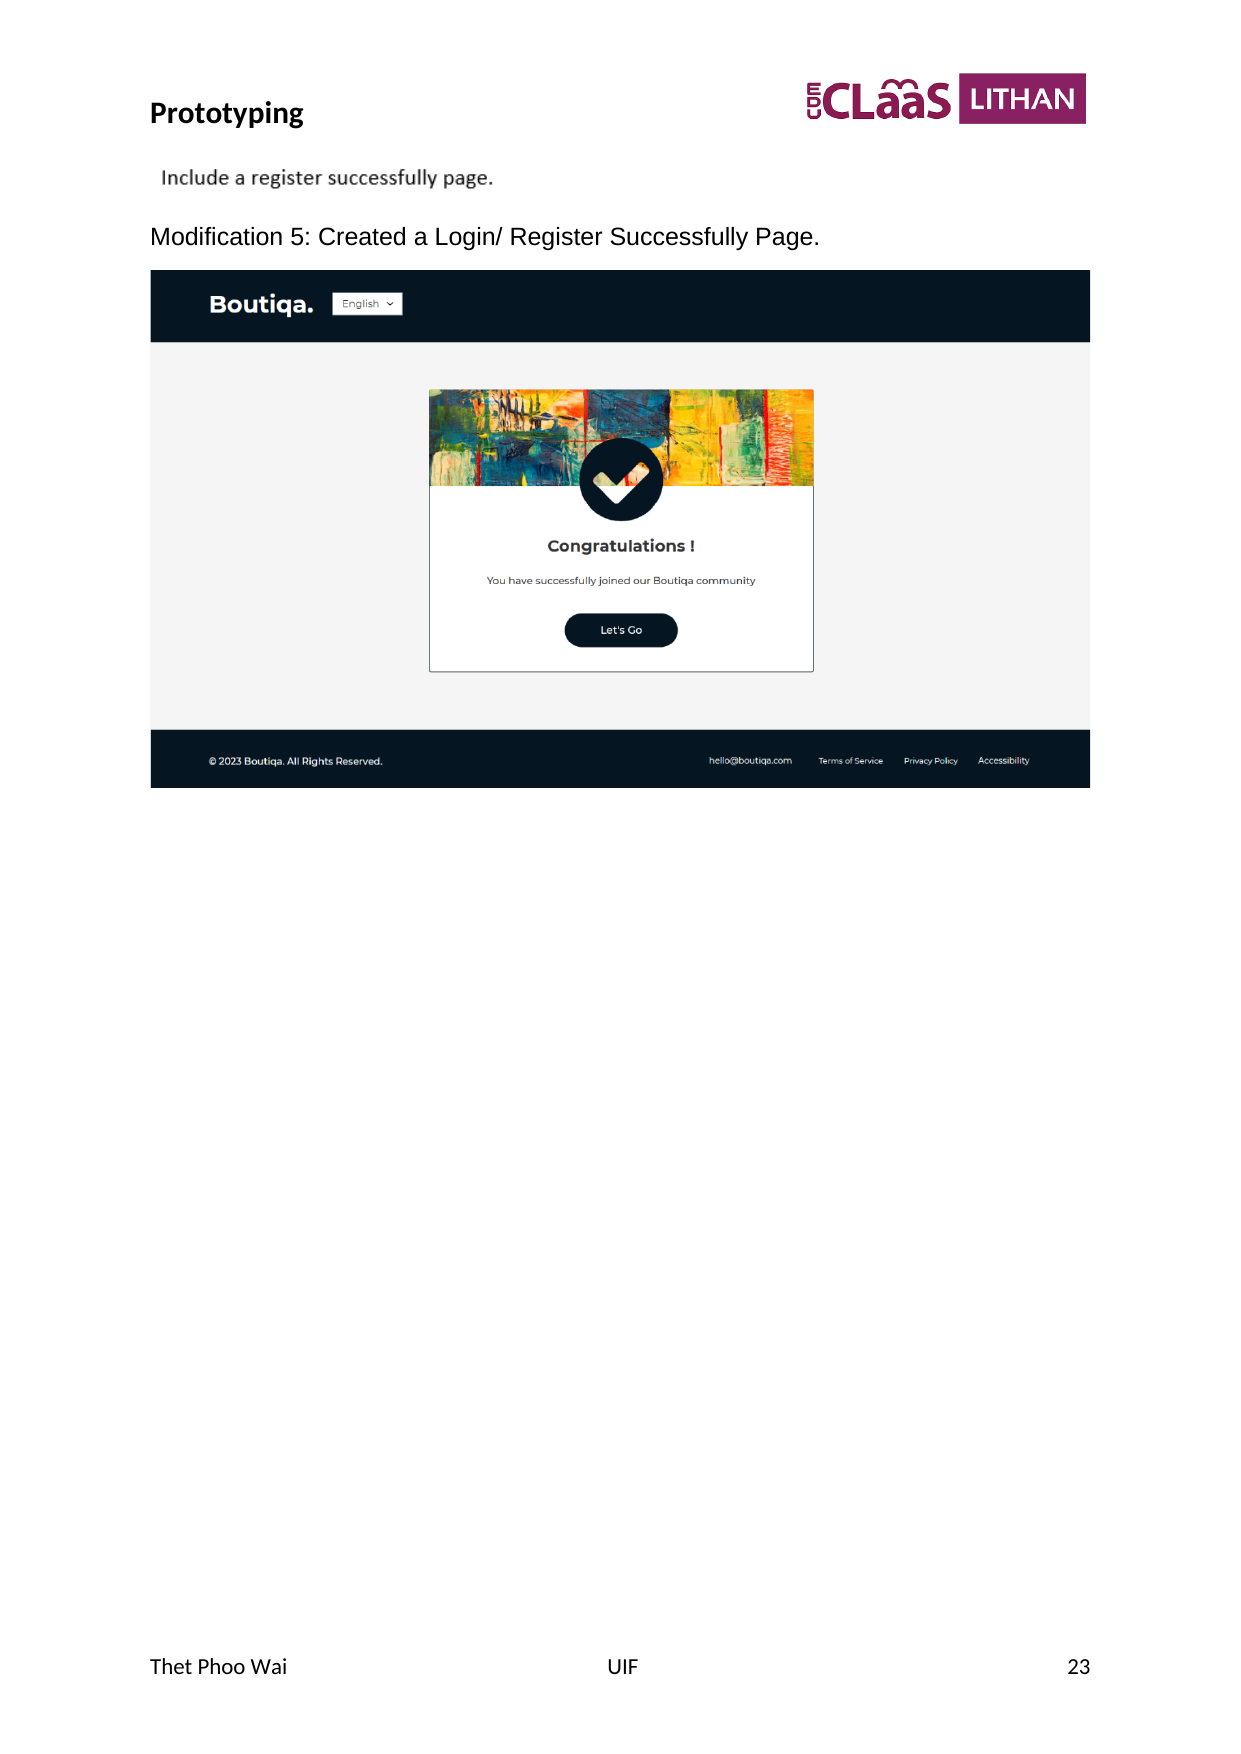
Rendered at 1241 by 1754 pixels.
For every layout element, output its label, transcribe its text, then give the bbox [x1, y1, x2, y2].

text Modification 5: Created a Login/ Register Successfully Page. [150, 222, 1090, 251]
picture [798, 73, 1086, 124]
picture [150, 270, 1091, 788]
picture [150, 159, 696, 204]
